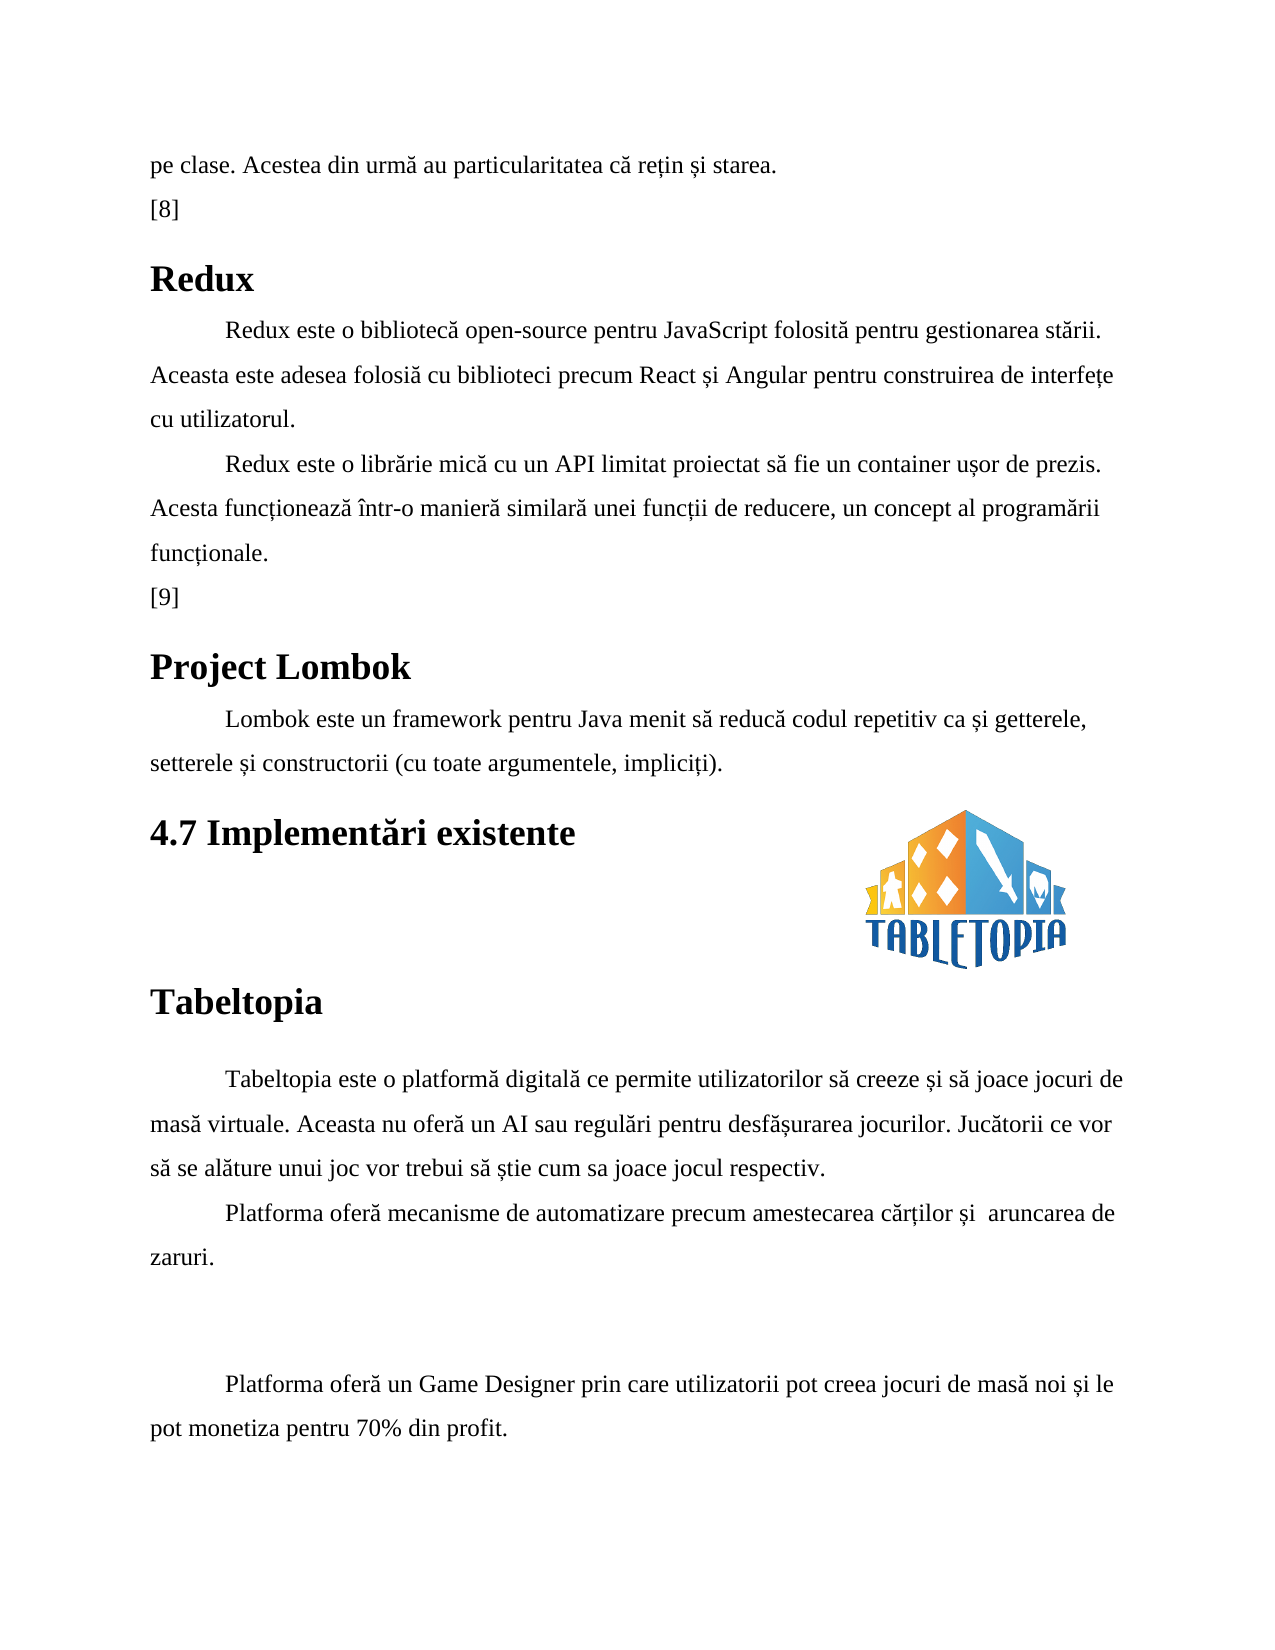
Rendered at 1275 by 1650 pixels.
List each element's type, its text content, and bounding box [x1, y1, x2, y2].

text Tabeltopia este o platformă digitală ce permite utilizatorilor să creeze și să joace jocuri de masă virtuale. Aceasta nu oferă un AI sau regulări pentru desfășurarea jocurilor. Jucătorii ce vor să se alăture unui joc vor trebui să știe cum sa joace jocul respectiv. Platforma oferă mecanisme de automatizare precum amestecarea cărților și aruncarea de zaruri. [150, 1064, 1125, 1271]
text Project Lombok Lombok este un framework pentru Java menit să reducă codul repetitiv ca și getterele, setterele și constructorii (cu toate argumentele, impliciți). [150, 645, 1125, 777]
picture [819, 853, 1112, 969]
text Tabeltopia [150, 979, 1125, 1023]
text Platforma oferă un Game Designer prin care utilizatorii pot creea jocuri de masă noi și le pot monetiza pentru 70% din profit. [150, 1369, 1125, 1442]
text Redux Redux este o bibliotecă open-source pentru JavaScript folosită pentru gestionarea stării. Aceasta este adesea folosiă cu biblioteci precum React și Angular pentru construirea de interfețe cu utilizatorul. Redux este o librărie mică cu un API limitat proiectat să fie un container ușor de prezis. Acesta funcționează într-o manieră similară unei funcții de reducere, un concept al programării funcționale. [9] [150, 257, 1125, 611]
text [150, 150, 1125, 223]
text 4.7 Implementări existente [150, 810, 1125, 853]
